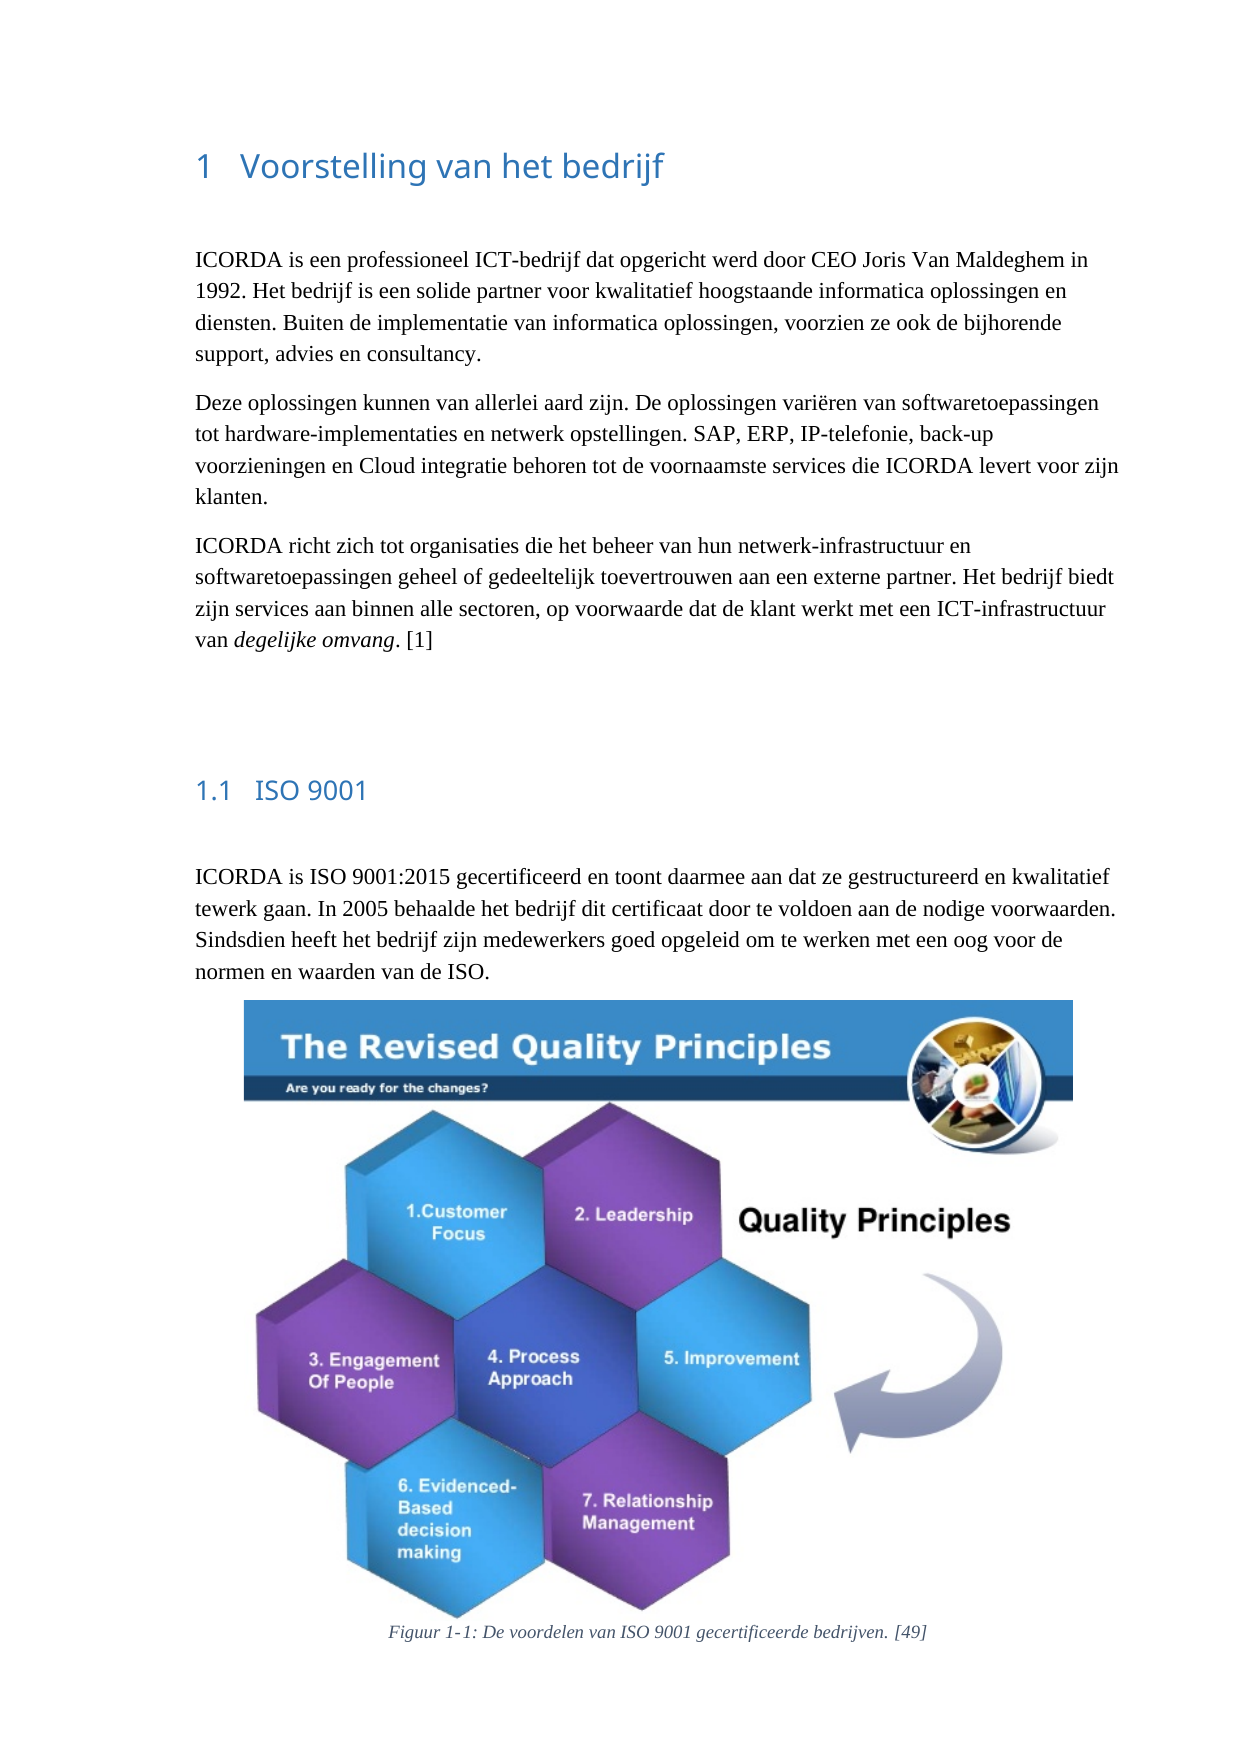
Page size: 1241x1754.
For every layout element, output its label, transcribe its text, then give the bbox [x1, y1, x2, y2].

picture [243, 1000, 1073, 1621]
text Deze oplossingen kunnen van allerlei aard zijn. De oplossingen variëren van softwaretoepassingen tot hardware-implementaties en netwerk opstellingen. SAP, ERP, IP-telefonie, back-up voorzieningen en Cloud integratie behoren tot de voornaamste services die ICORDA levert voor zijn klanten. [195, 389, 1122, 510]
subtitle ISO 9001 [195, 771, 1122, 808]
text ICORDA is een professioneel ICT-bedrijf dat opgericht werd door CEO Joris Van Maldeghem in 1992. Het bedrijf is een solide partner voor kwalitatief hoogstaande informatica oplossingen en diensten. Buiten de implementatie van informatica oplossingen, voorzien ze ook de bijhorende support, advies en consultancy. [195, 246, 1122, 367]
subtitle Voorstelling van het bedrijf [195, 143, 1122, 188]
text ICORDA is ISO 9001:2015 gecertificeerd en toont daarmee aan dat ze gestructureerd en kwalitatief tewerk gaan. In 2005 behaalde het bedrijf dit certificaat door te voldoen aan de nodige voorwaarden. Sindsdien heeft het bedrijf zijn medewerkers goed opgeleid om te werken met een oog voor de normen en waarden van de ISO. [195, 863, 1122, 984]
text ICORDA richt zich tot organisaties die het beheer van hun netwerk-infrastructuur en softwaretoepassingen geheel of gedeeltelijk toevertrouwen aan een externe partner. Het bedrijf biedt zijn services aan binnen alle sectoren, op voorwaarde dat de klant werkt met een ICT-infrastructuur van degelijke omvang. [195, 532, 1122, 653]
